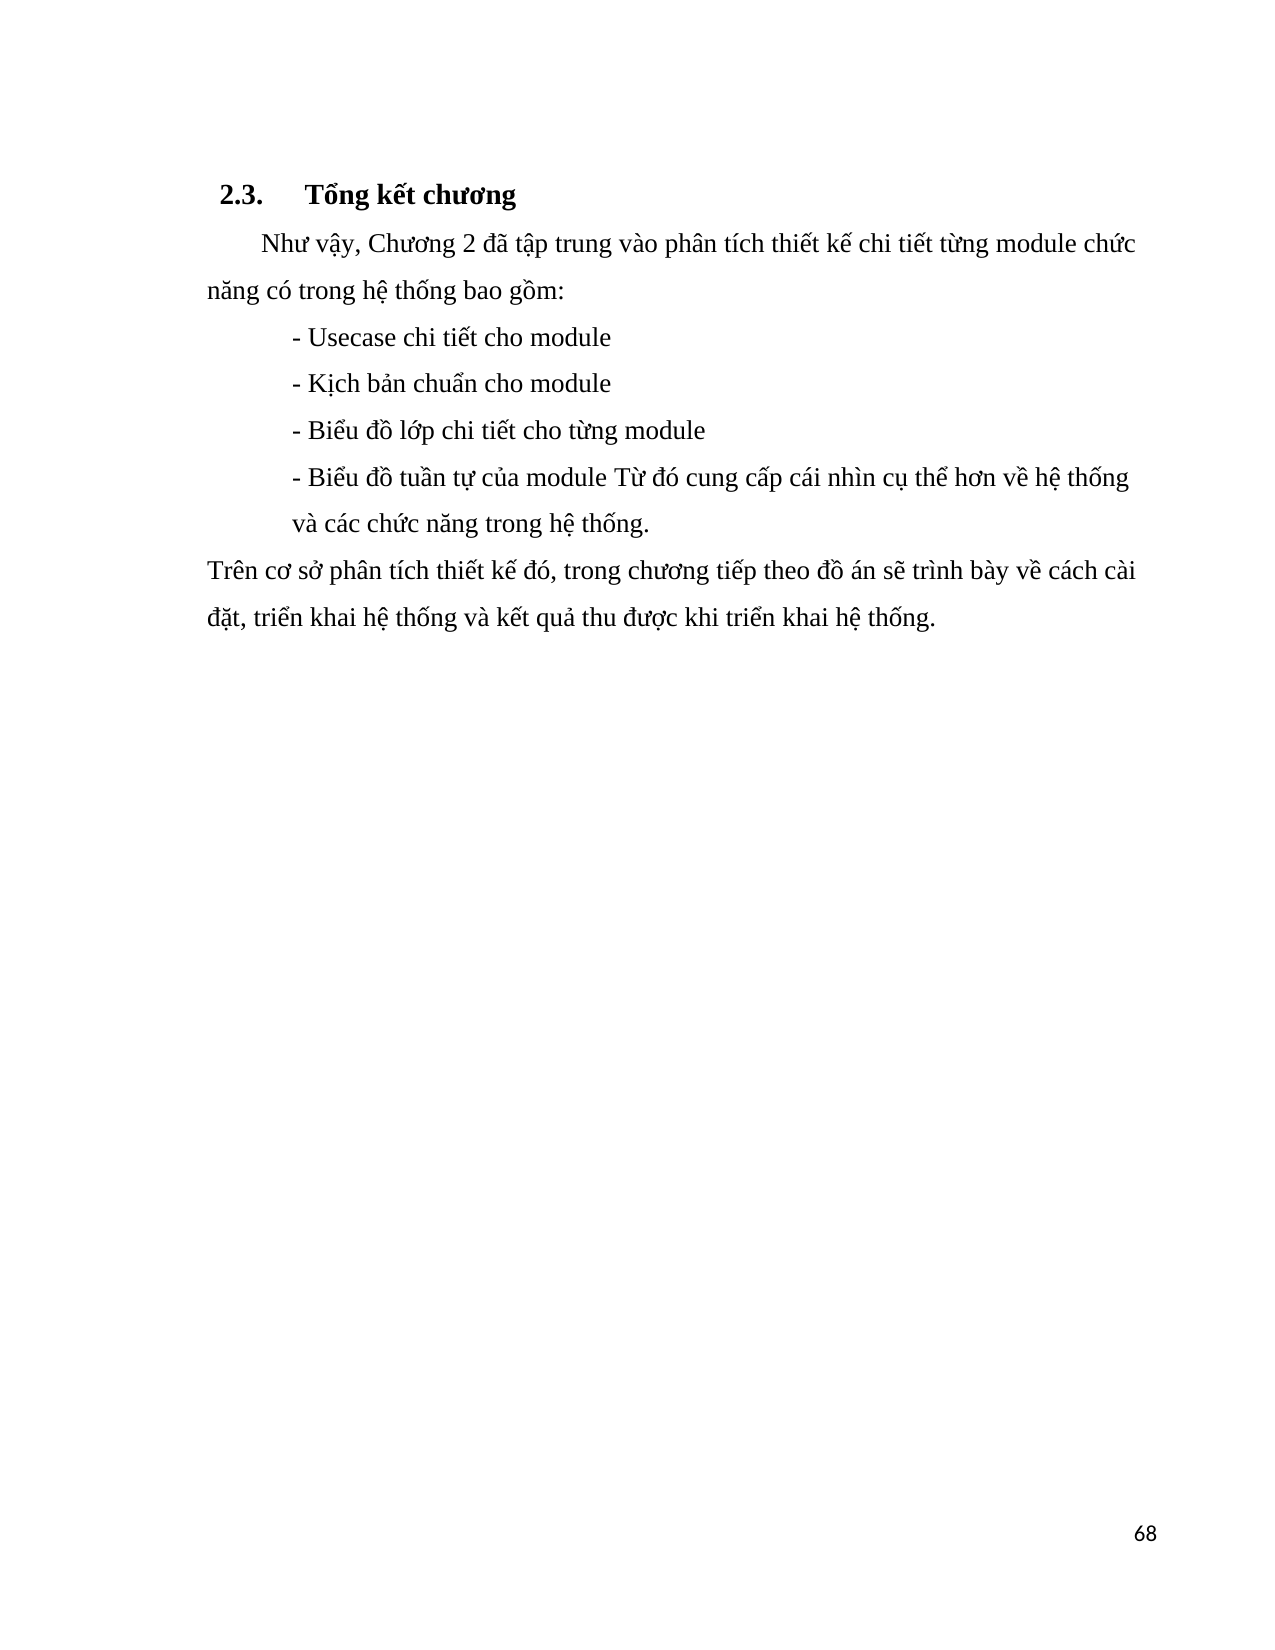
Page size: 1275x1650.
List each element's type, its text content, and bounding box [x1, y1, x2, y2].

text Trên cơ sở phân tích thiết kế đó, trong chương tiếp theo đồ án sẽ trình bày về cách cài đặt, triển khai hệ thống và kết quả thu được khi triển khai hệ thống. [207, 554, 1157, 632]
subtitle Tổng kết chương [219, 177, 1157, 211]
list - Kịch bản chuẩn cho module [292, 367, 1157, 399]
list - Usecase chi tiết cho module [292, 321, 1157, 352]
text Như vậy, Chương 2 đã tập trung vào phân tích thiết kế chi tiết từng module chức năng có trong hệ thống bao gồm: [207, 227, 1157, 305]
list - Biểu đồ lớp chi tiết cho từng module [292, 414, 1157, 445]
list - Biểu đồ tuần tự của module Từ đó cung cấp cái nhìn cụ thể hơn về hệ thống và các chức năng trong hệ thống. [292, 461, 1157, 539]
